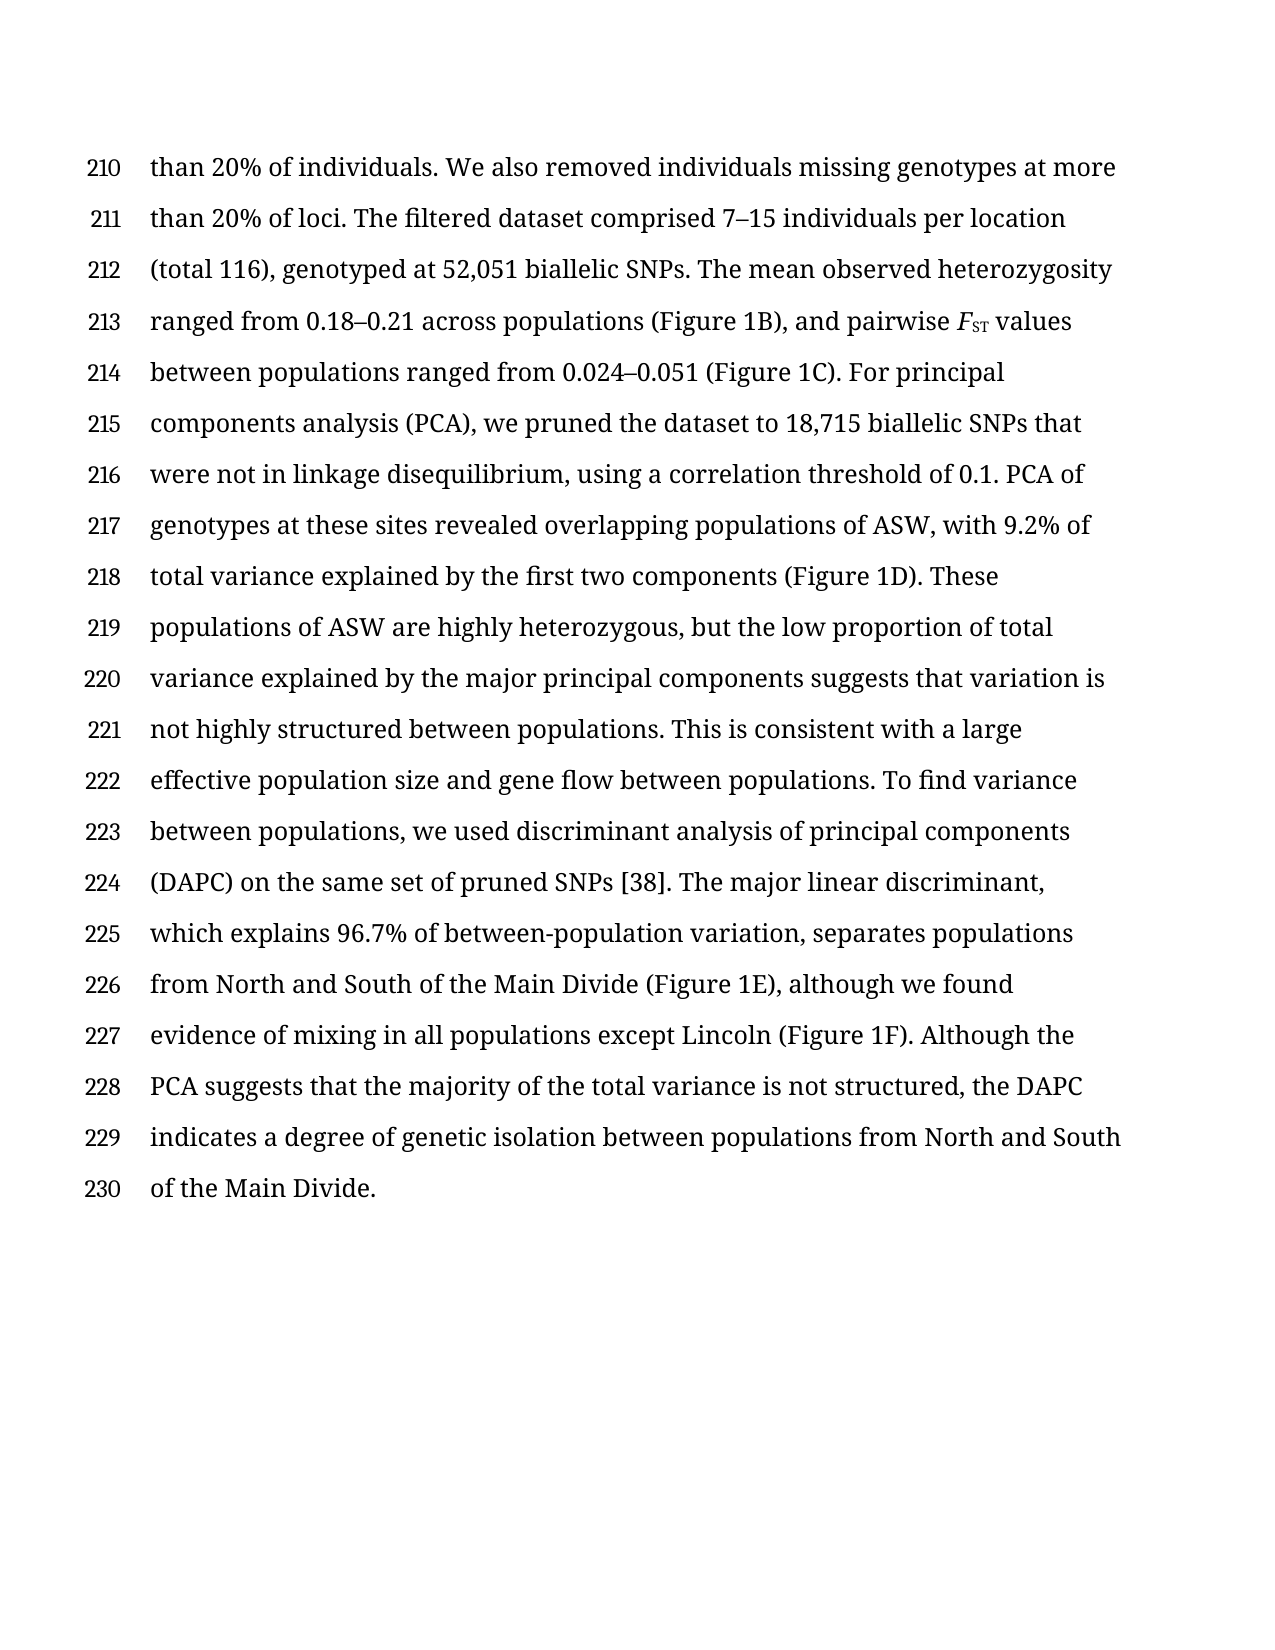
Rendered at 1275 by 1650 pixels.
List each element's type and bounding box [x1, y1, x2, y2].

text [150, 150, 1125, 1205]
